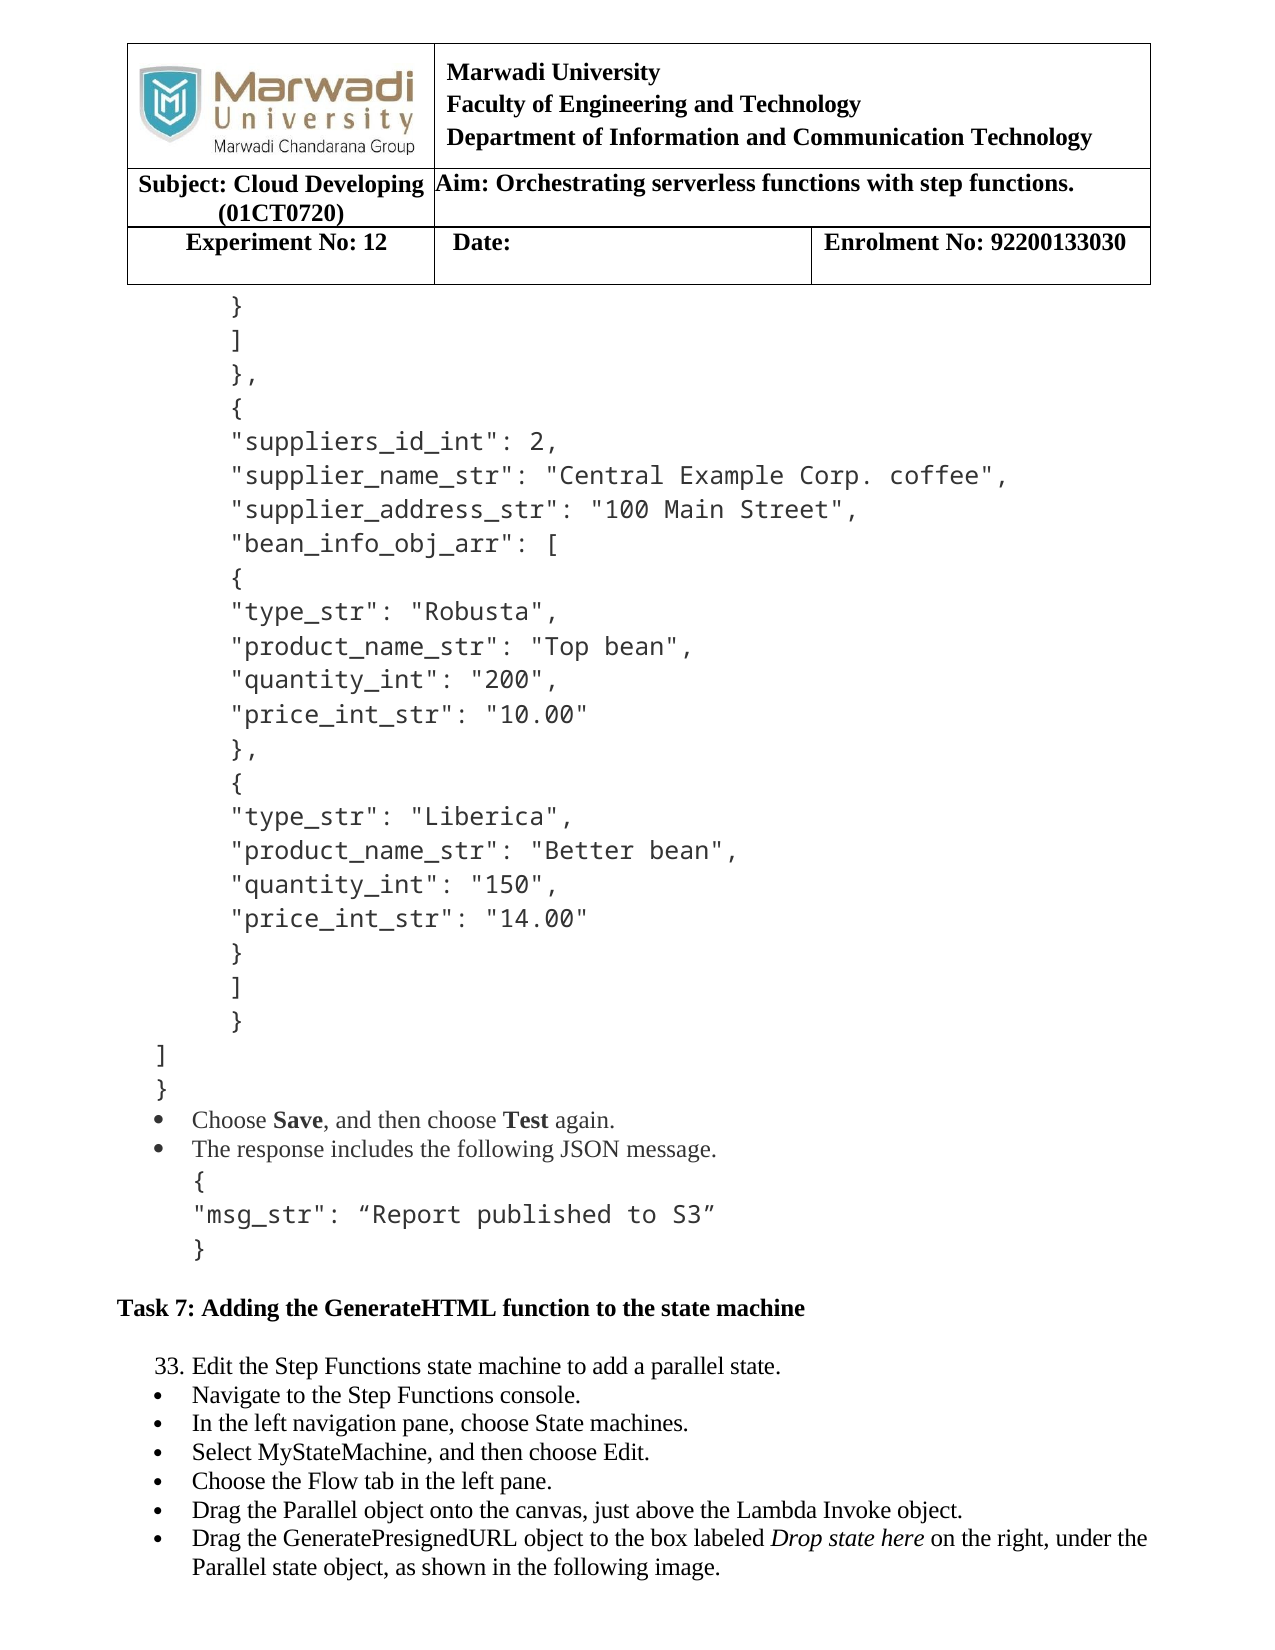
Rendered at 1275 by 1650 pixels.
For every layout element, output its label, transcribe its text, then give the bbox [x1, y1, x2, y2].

text "suppliers_id_int": 2, [229, 424, 1162, 458]
list Drag the Parallel object onto the canvas, just above the Lambda Invoke object. [154, 1495, 1162, 1523]
text { [229, 560, 1162, 594]
list Navigate to the Step Functions console. [154, 1380, 1162, 1408]
text "msg_str": “Report published to S3” [192, 1197, 1162, 1231]
text "quantity_int": "200", [229, 662, 1162, 696]
text } [192, 1231, 1162, 1265]
text }, [229, 730, 1162, 764]
text { [229, 390, 1162, 424]
text ] [154, 1037, 1162, 1071]
text ] [229, 969, 1162, 1003]
text "supplier_name_str": "Central Example Corp. coffee", [229, 458, 1162, 492]
text "type_str": "Liberica", [229, 798, 1162, 832]
list The response includes the following JSON message. [154, 1134, 1162, 1162]
list Choose the Flow tab in the left pane. [154, 1466, 1162, 1495]
list In the left navigation pane, choose State machines. [154, 1408, 1162, 1437]
list Choose Save, and then choose Test again. [154, 1105, 1162, 1134]
text } [229, 287, 1162, 322]
text { [229, 764, 1162, 798]
list Drag the GeneratePresignedURL object to the box labeled Drop state here on the right, under the Parallel state object, as shown in the following image. [154, 1523, 1162, 1581]
text "product_name_str": "Better bean", [229, 832, 1162, 867]
text ] [229, 322, 1162, 356]
text "supplier_address_str": "100 Main Street", [229, 492, 1162, 526]
text "quantity_int": "150", [229, 867, 1162, 901]
text { [192, 1162, 1162, 1197]
text "bean_info_obj_arr": [ [229, 526, 1162, 560]
list Select MyStateMachine, and then choose Edit. [154, 1437, 1162, 1466]
text } [154, 1071, 1162, 1105]
list Edit the Step Functions state machine to add a parallel state. [154, 1351, 1162, 1380]
text }, [229, 356, 1162, 390]
text "price_int_str": "10.00" [229, 696, 1162, 730]
text } [229, 935, 1162, 969]
text "product_name_str": "Top bean", [229, 628, 1162, 662]
picture [139, 63, 415, 155]
text Task 7: Adding the GenerateHTML function to the state machine [117, 1293, 1162, 1322]
text "price_int_str": "14.00" [229, 901, 1162, 935]
text "type_str": "Robusta", [229, 594, 1162, 628]
text } [229, 1003, 1162, 1037]
